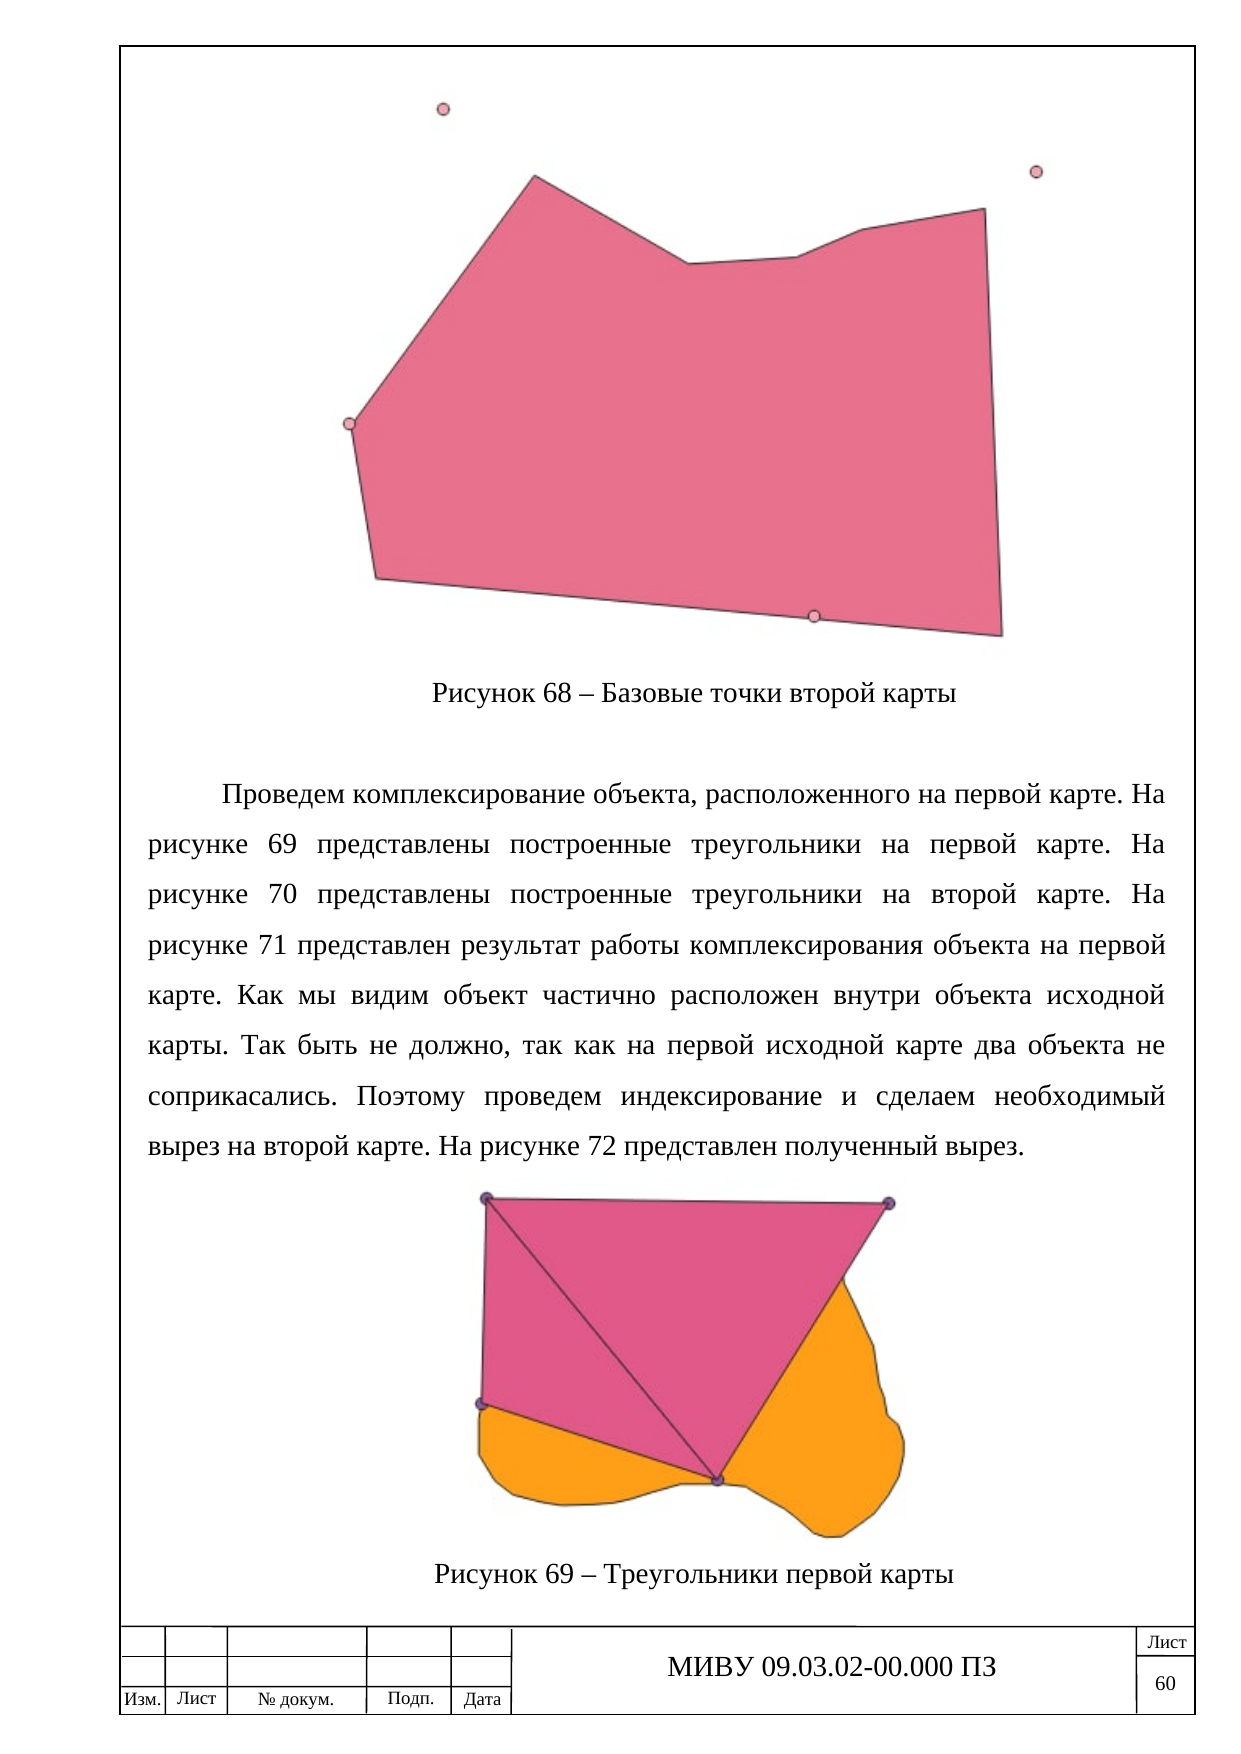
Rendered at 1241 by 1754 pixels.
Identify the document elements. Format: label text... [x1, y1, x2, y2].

picture [466, 1178, 923, 1543]
list Рисунок 68 – Базовые точки второй карты [148, 675, 1167, 709]
picture [331, 83, 1057, 662]
list Проведем комплексирование объекта, расположенного на первой карте. На рисунке 69 представлены построенные треугольники на первой карте. На рисунке 70 представлены построенные треугольники на второй карте. На рисунке 71 представлен результат работы комплексирования объекта на первой карте. Как мы видим объект частично расположен внутри объекта исходной карты. Так быть не должно, так как на первой исходной карте два объекта не соприкасались. Поэтому проведем индексирование и сделаем необходимый вырез на второй карте. На рисунке 72 представлен полученный вырез. [148, 776, 1167, 1162]
list Рисунок 69 – Треугольники первой карты [148, 1557, 1167, 1590]
